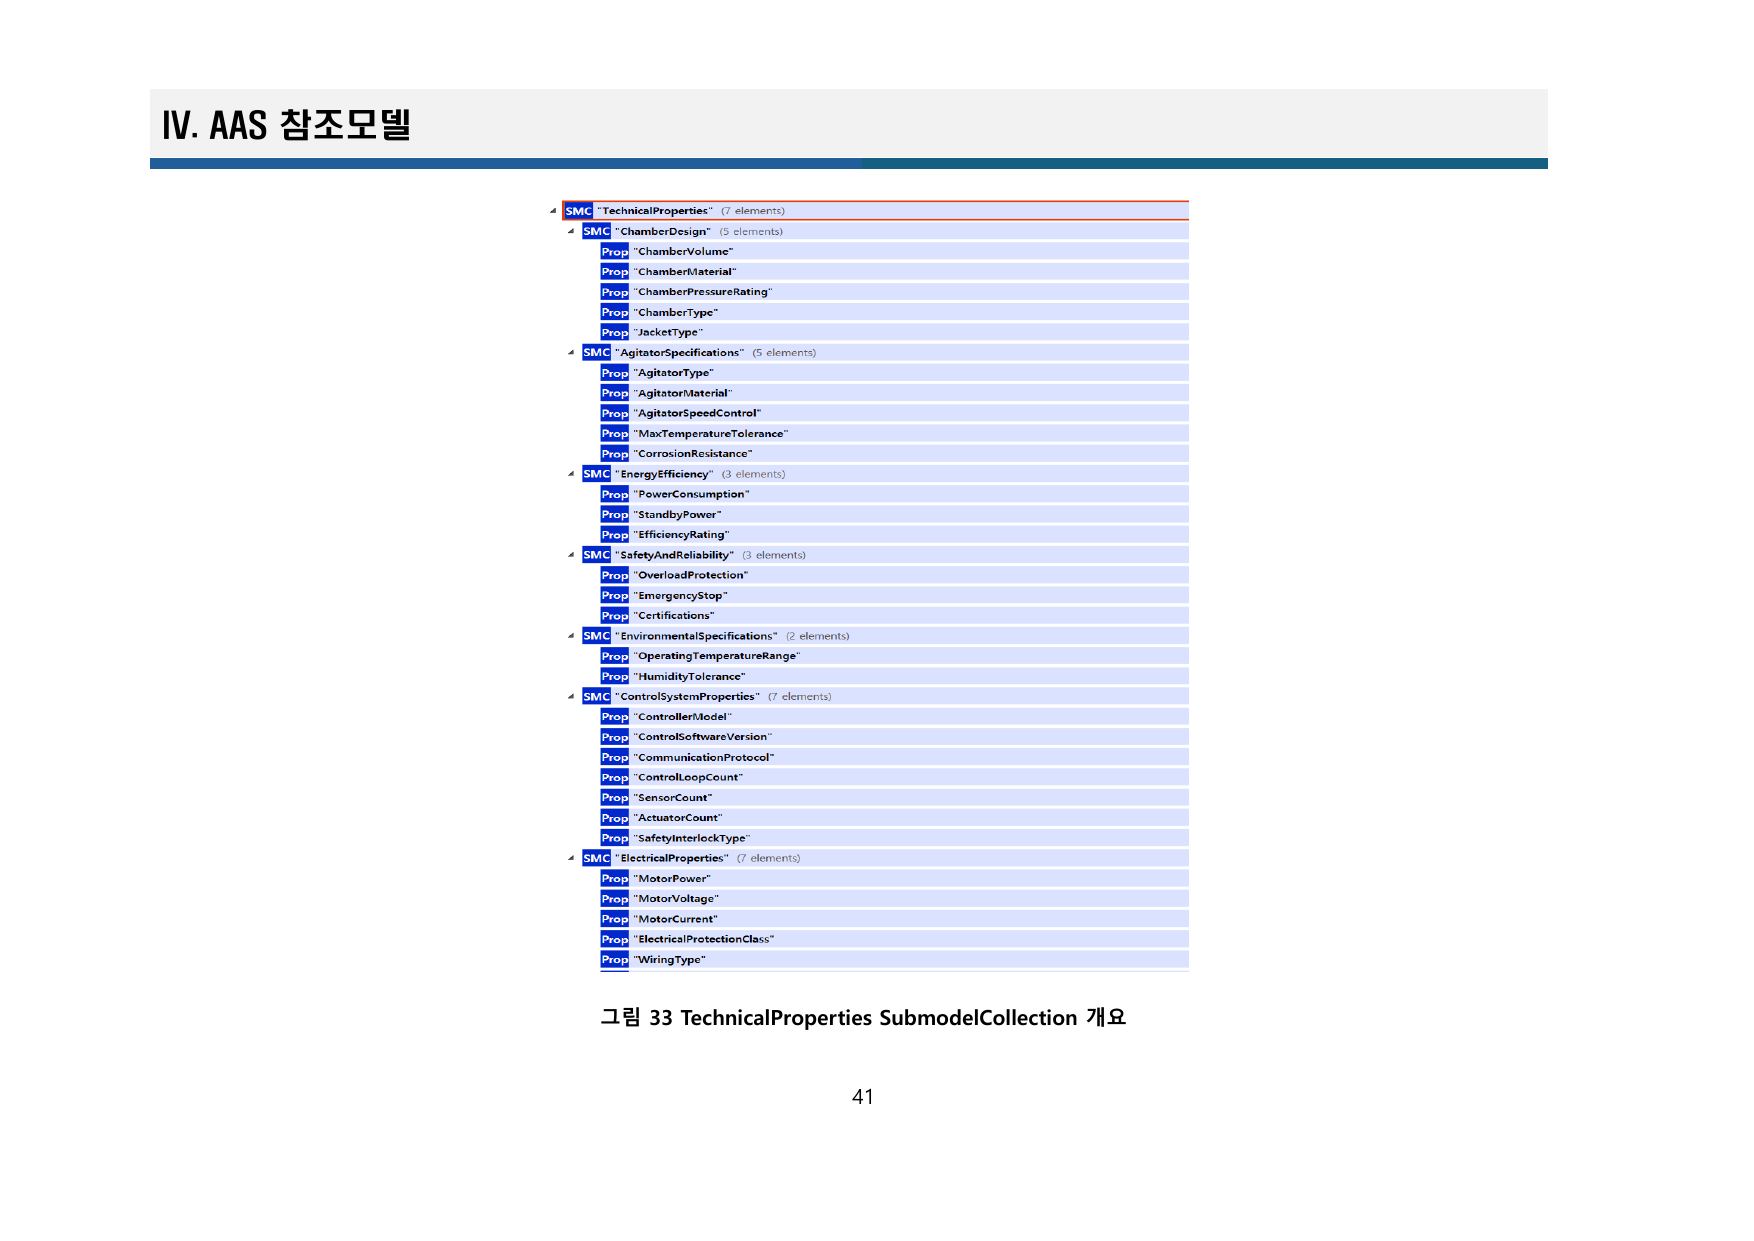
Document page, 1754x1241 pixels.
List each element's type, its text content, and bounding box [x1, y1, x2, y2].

picture [538, 199, 1189, 972]
table_header [150, 197, 1577, 1003]
